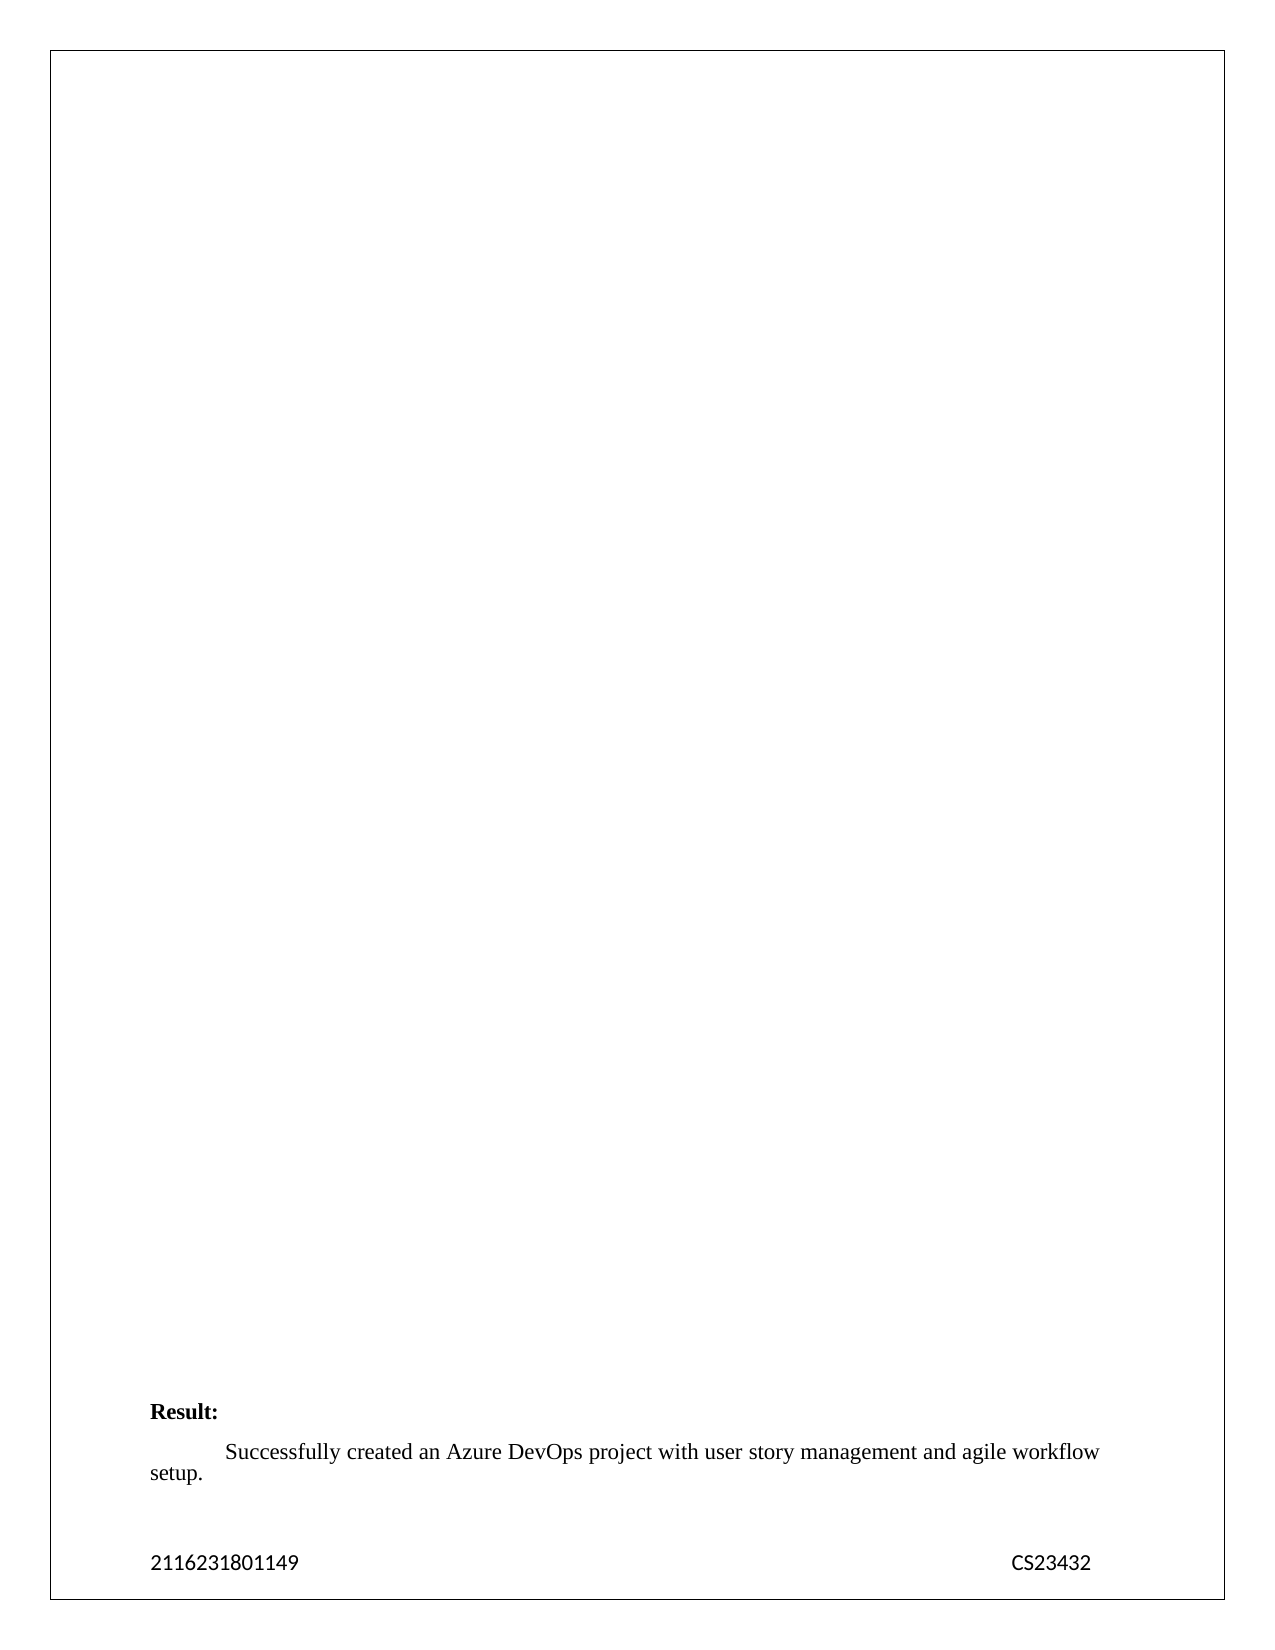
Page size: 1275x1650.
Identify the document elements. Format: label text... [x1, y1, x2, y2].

text Successfully created an Azure DevOps project with user story management and agile workflow [225, 1438, 1162, 1464]
text setup. [150, 1459, 220, 1485]
text Result: [150, 1398, 220, 1424]
